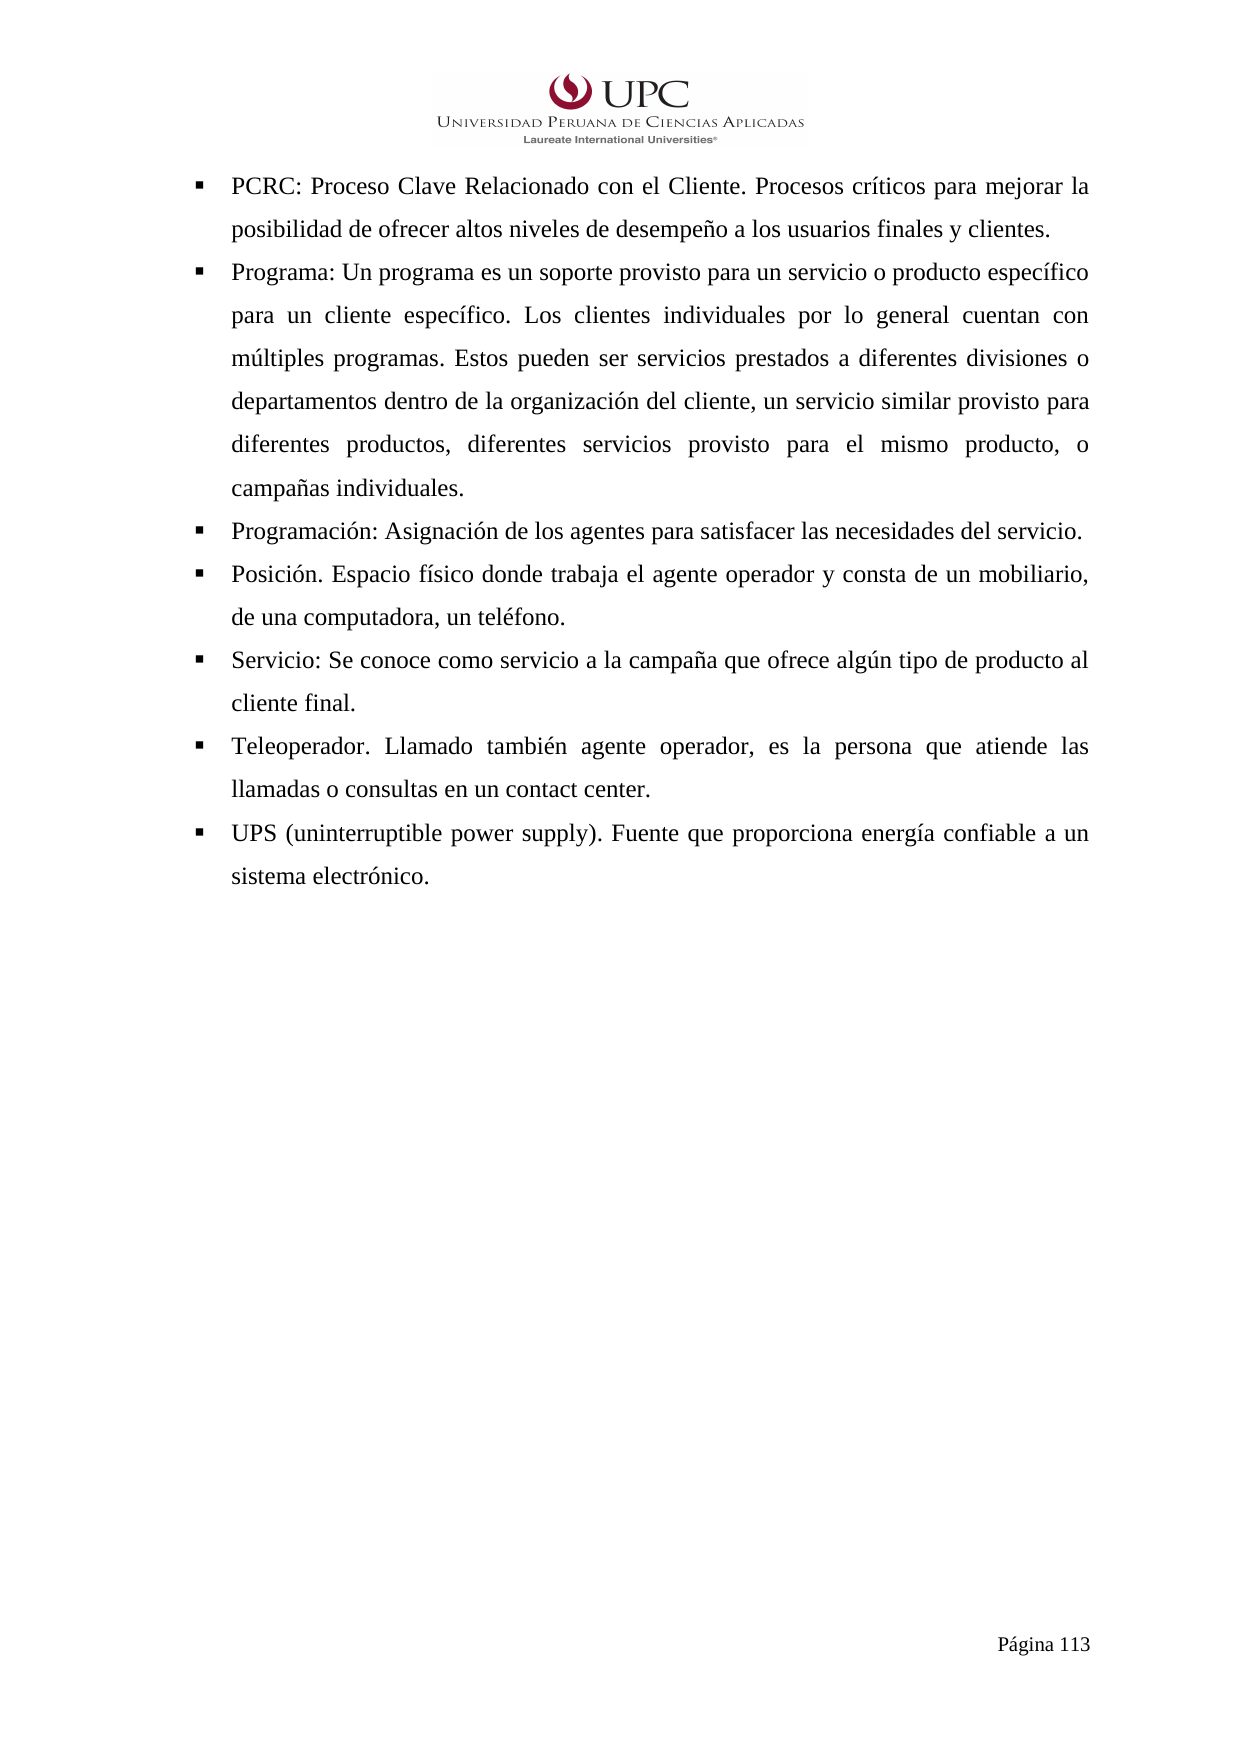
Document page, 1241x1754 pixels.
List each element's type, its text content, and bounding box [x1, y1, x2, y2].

list Programa: Un programa es un soporte provisto para un servicio o producto específico para un cliente específico. Los clientes individuales por lo general cuentan con múltiples programas. Estos pueden ser servicios prestados a diferentes divisiones o departamentos dentro de la organización del cliente, un servicio similar provisto para diferentes productos, diferentes servicios provisto para el mismo producto, o campañas individuales. [194, 257, 1090, 501]
list Programación: Asignación de los agentes para satisfacer las necesidades del servicio. [194, 516, 1090, 544]
picture [432, 73, 808, 147]
list Posición. Espacio físico donde trabaja el agente operador y consta de un mobiliario, de una computadora, un teléfono. [194, 559, 1090, 631]
list Teleoperador. Llamado también agente operador, es la persona que atiende las llamadas o consultas en un contact center. [194, 731, 1090, 803]
list Servicio: Se conoce como servicio a la campaña que ofrece algún tipo de producto al cliente final. [194, 645, 1090, 717]
list PCRC: Proceso Clave Relacionado con el Cliente. Procesos críticos para mejorar la posibilidad de ofrecer altos niveles de desempeño a los usuarios finales y clientes. [194, 171, 1090, 243]
list UPS (uninterruptible power supply). Fuente que proporciona energía confiable a un sistema electrónico. [194, 818, 1090, 889]
